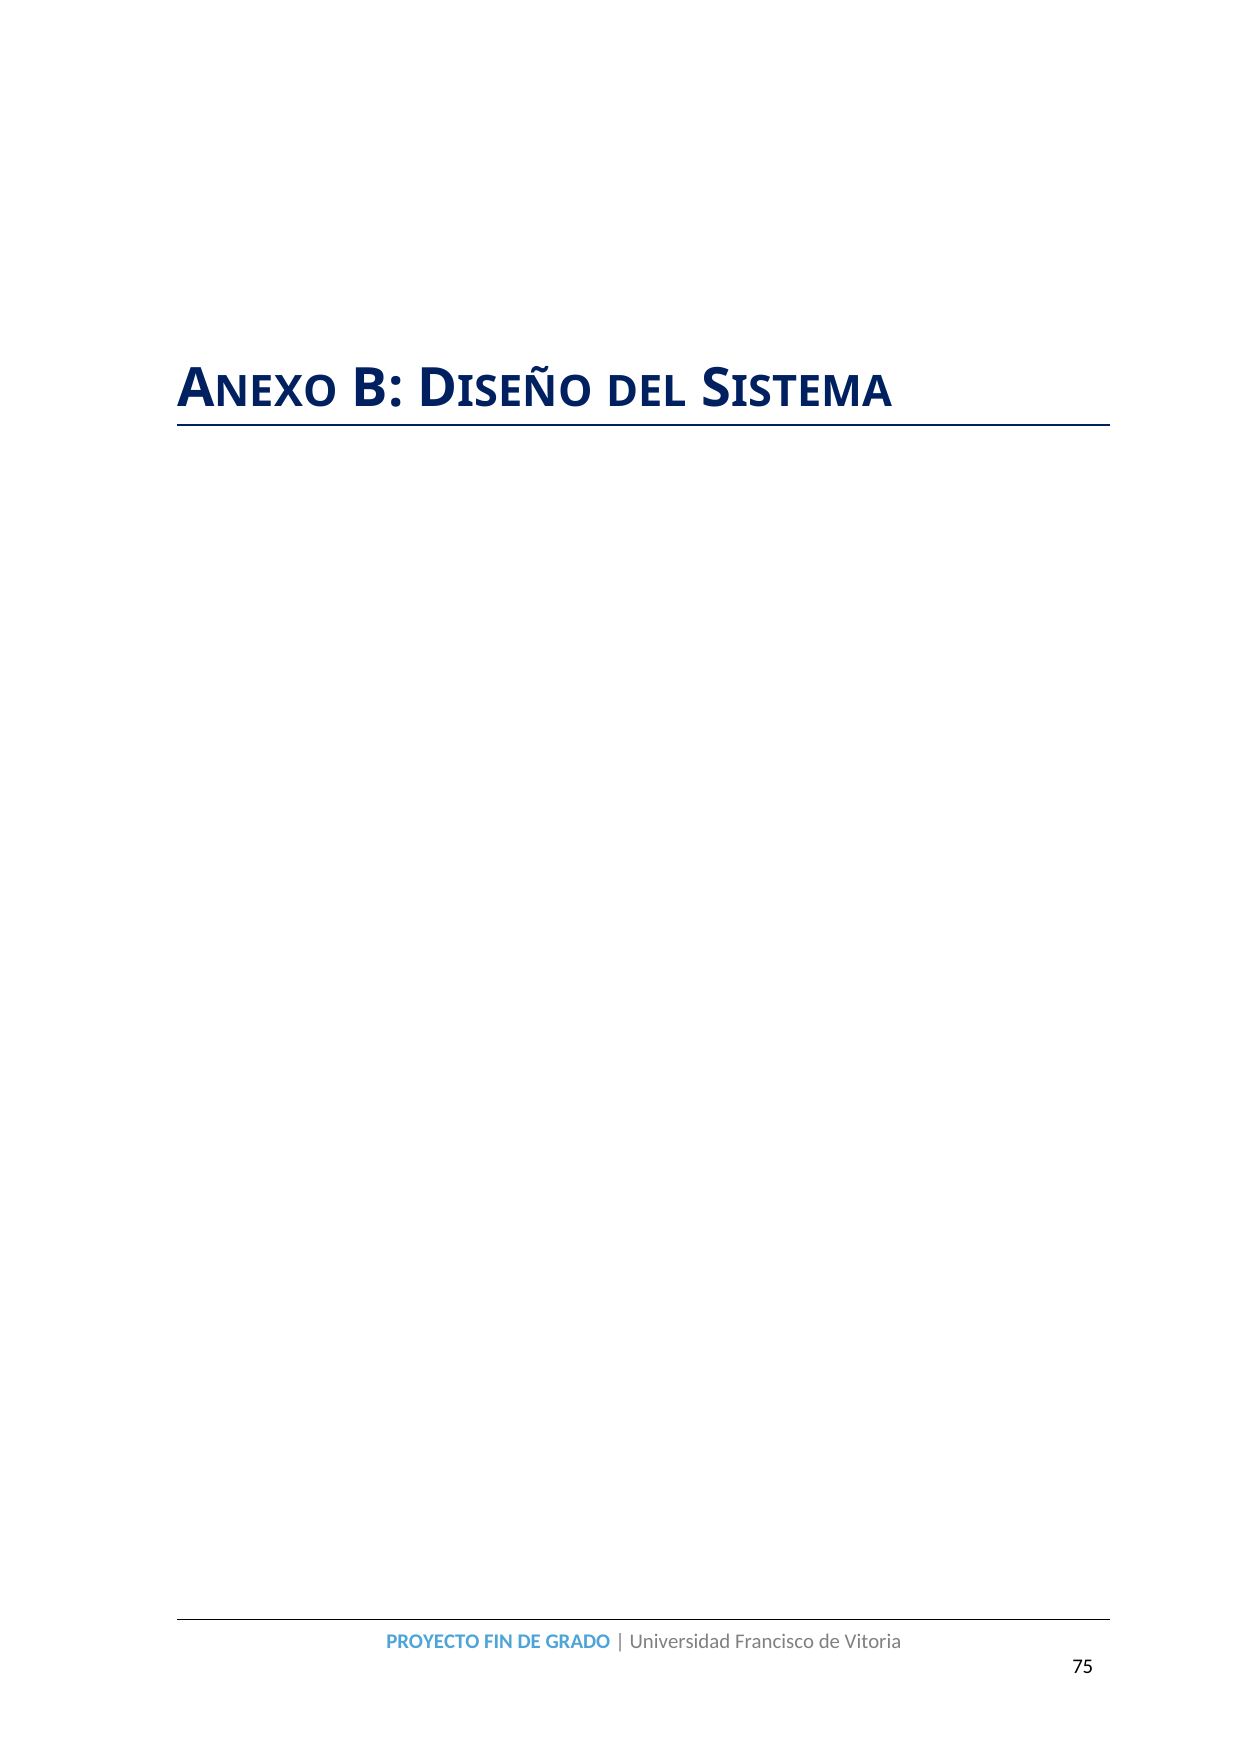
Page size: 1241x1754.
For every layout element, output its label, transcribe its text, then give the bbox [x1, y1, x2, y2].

subtitle Anexo B: Diseño del Sistema [177, 348, 1110, 424]
